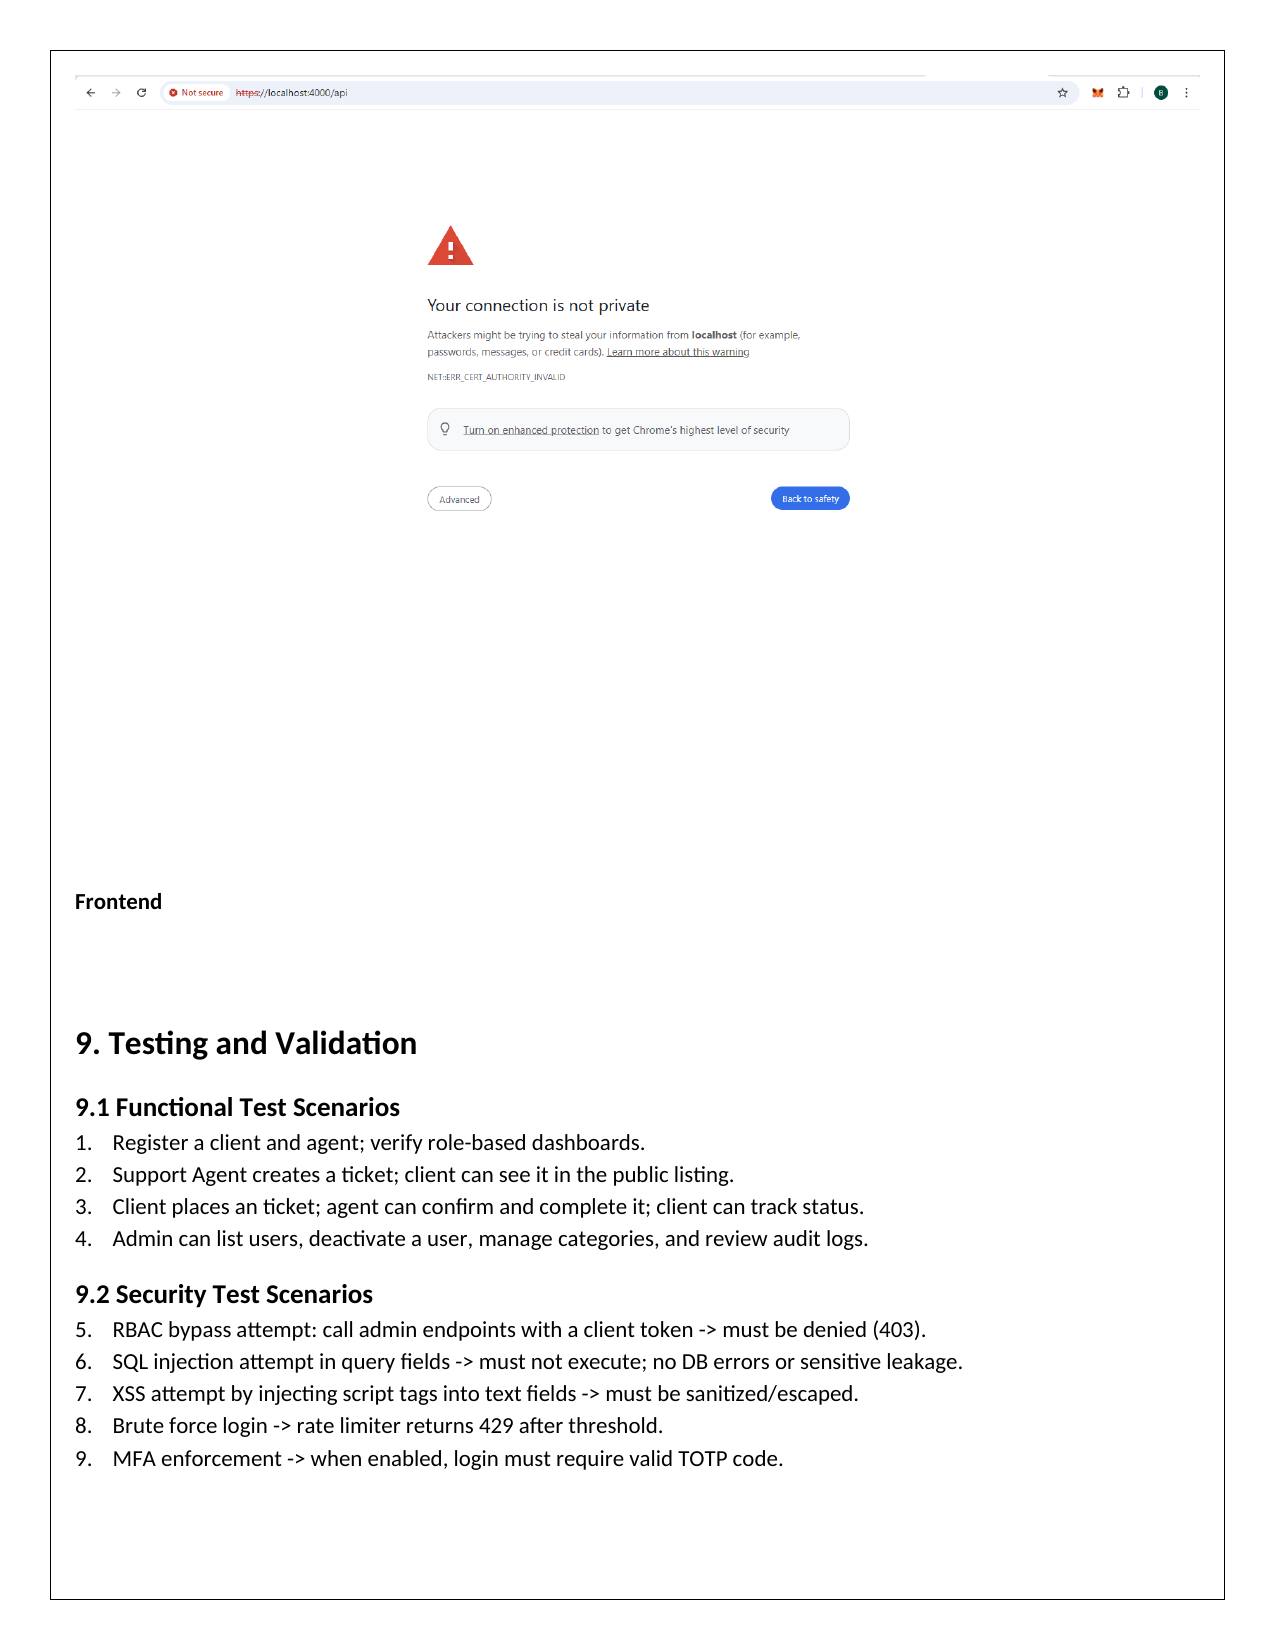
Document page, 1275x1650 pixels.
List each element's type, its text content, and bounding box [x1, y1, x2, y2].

list MFA enforcement -> when enabled, login must require valid TOTP code. [75, 1444, 1200, 1472]
list Admin can list users, deactivate a user, manage categories, and review audit logs. [75, 1224, 1200, 1252]
list Register a client and agent; verify role-based dashboards. [75, 1128, 1200, 1156]
subtitle 9.1 Functional Test Scenarios [75, 1090, 1200, 1123]
picture [75, 75, 1200, 828]
list Client places an ticket; agent can confirm and complete it; client can track status. [75, 1192, 1200, 1220]
list XSS attempt by injecting script tags into text fields -> must be sanitized/escaped. [75, 1379, 1200, 1407]
list Support Agent creates a ticket; client can see it in the public listing. [75, 1160, 1200, 1188]
list SQL injection attempt in query fields -> must not execute; no DB errors or sensitive leakage. [75, 1347, 1200, 1375]
list RBAC bypass attempt: call admin endpoints with a client token -> must be denied (403). [75, 1315, 1200, 1343]
text Frontend [75, 887, 1200, 915]
list Brute force login -> rate limiter returns 429 after threshold. [75, 1412, 1200, 1440]
subtitle 9. Testing and Validation [75, 1022, 1200, 1063]
subtitle 9.2 Security Test Scenarios [75, 1277, 1200, 1310]
